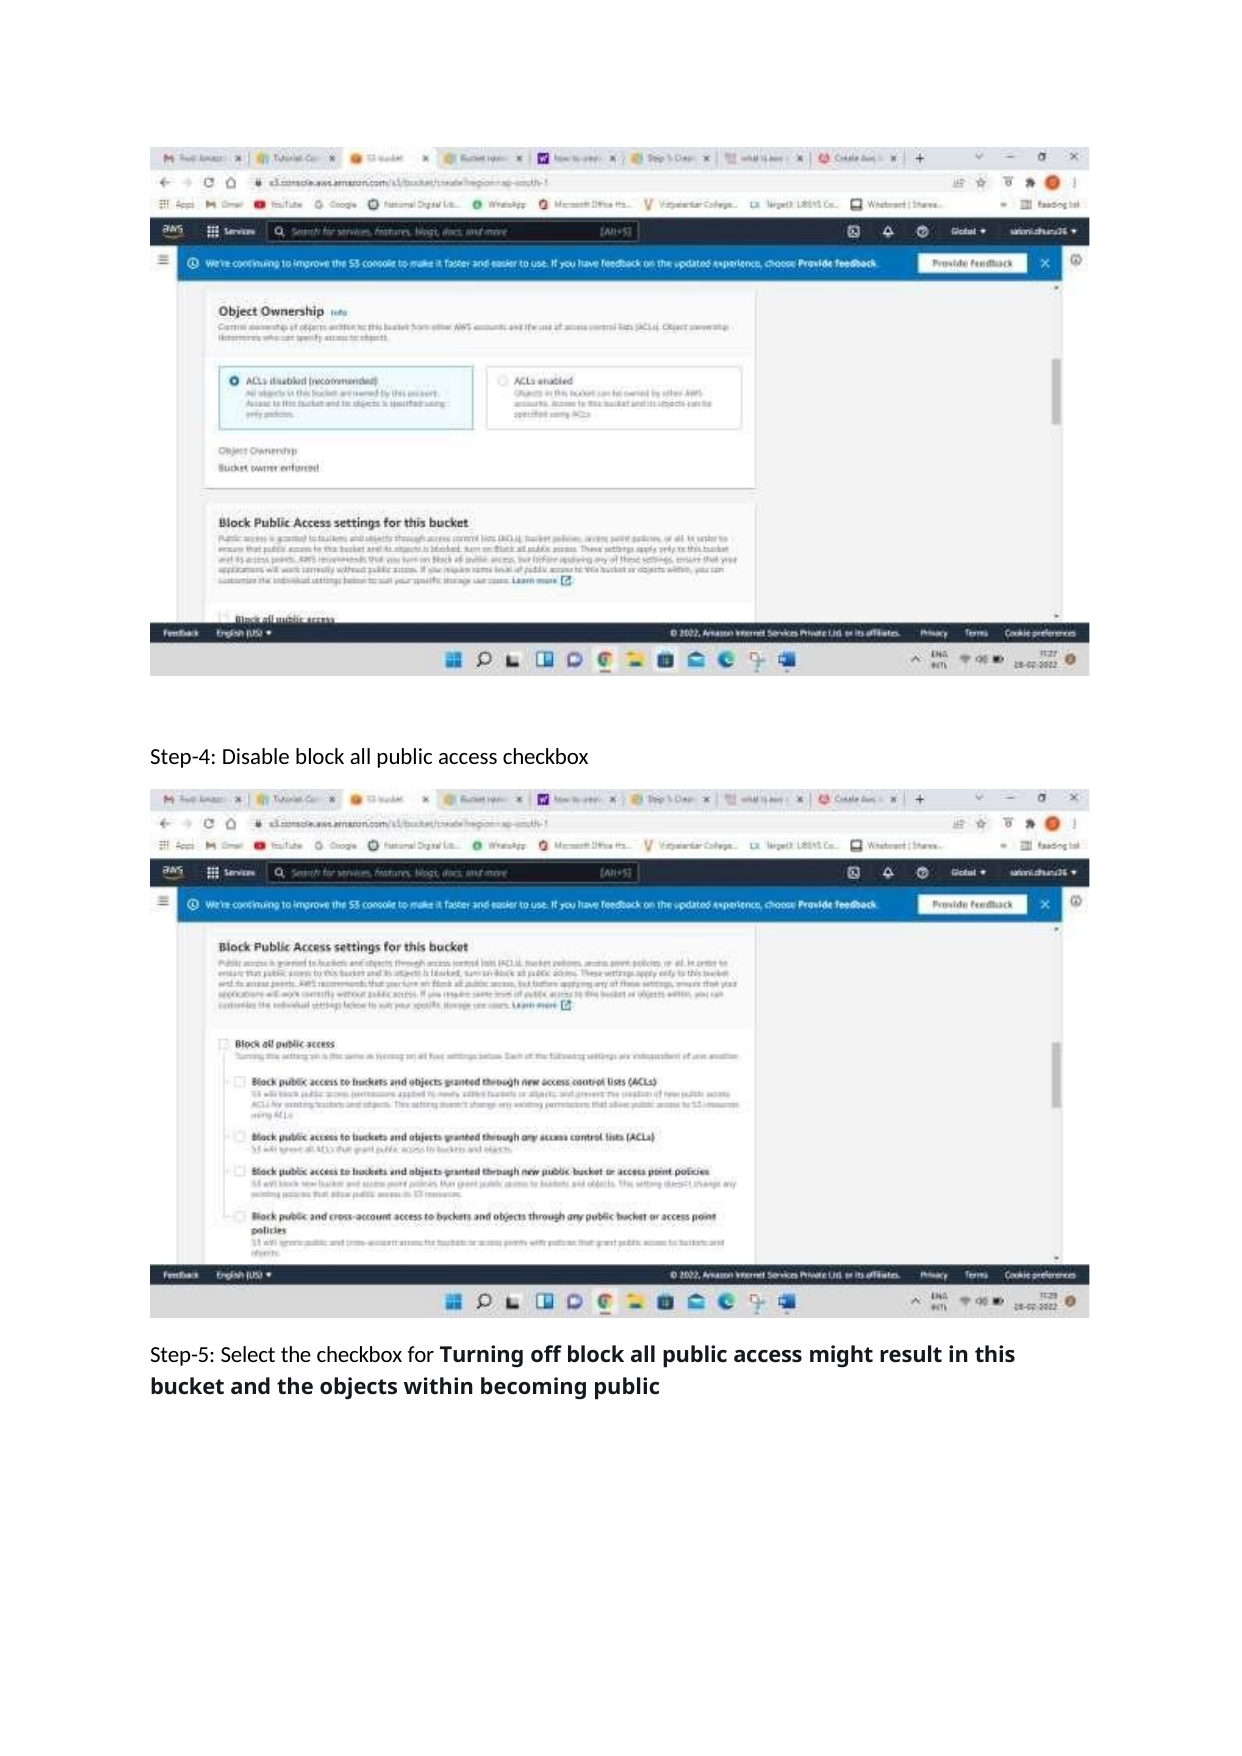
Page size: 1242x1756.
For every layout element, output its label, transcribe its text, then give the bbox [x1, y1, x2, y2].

picture [150, 789, 1090, 1318]
picture [150, 147, 1090, 676]
text Step-4: Disable block all public access checkbox [150, 742, 1153, 770]
